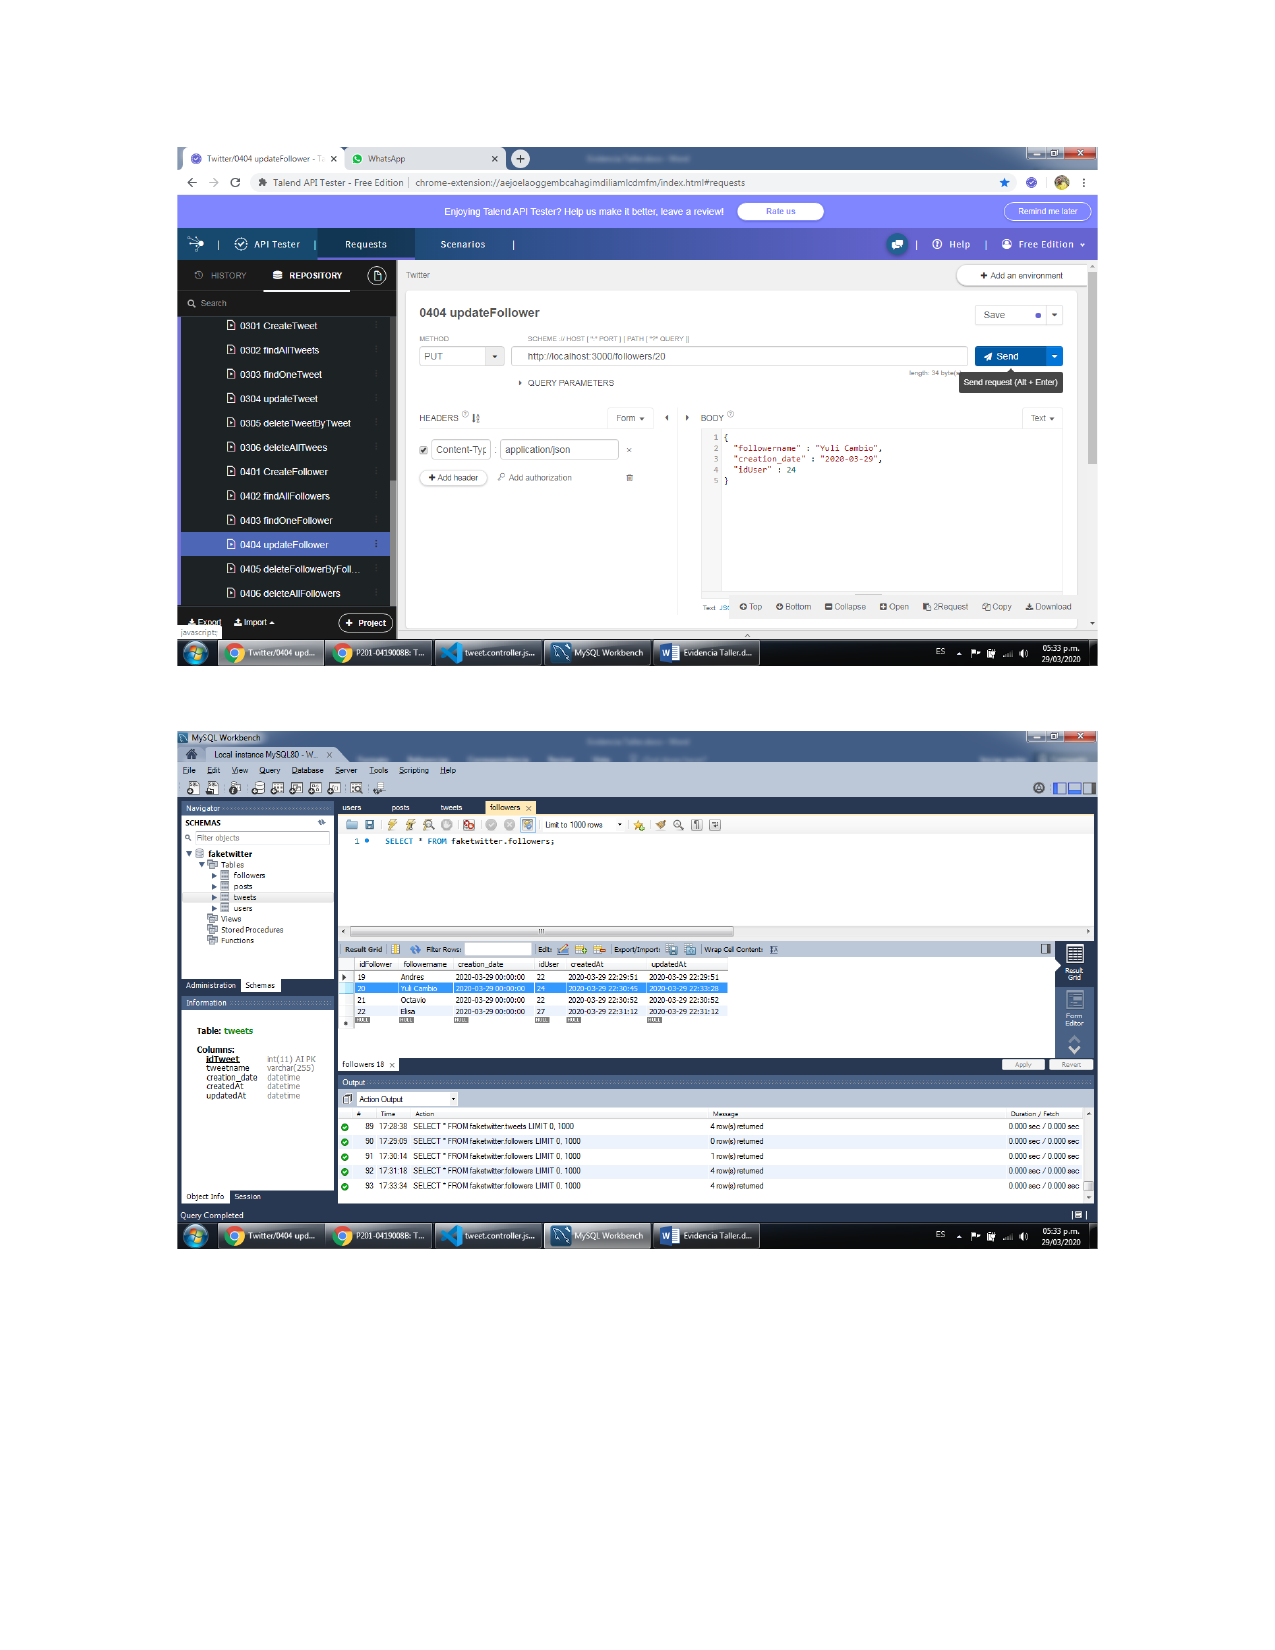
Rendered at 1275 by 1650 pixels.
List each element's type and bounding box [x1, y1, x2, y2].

picture [177, 147, 1098, 666]
picture [177, 731, 1098, 1249]
